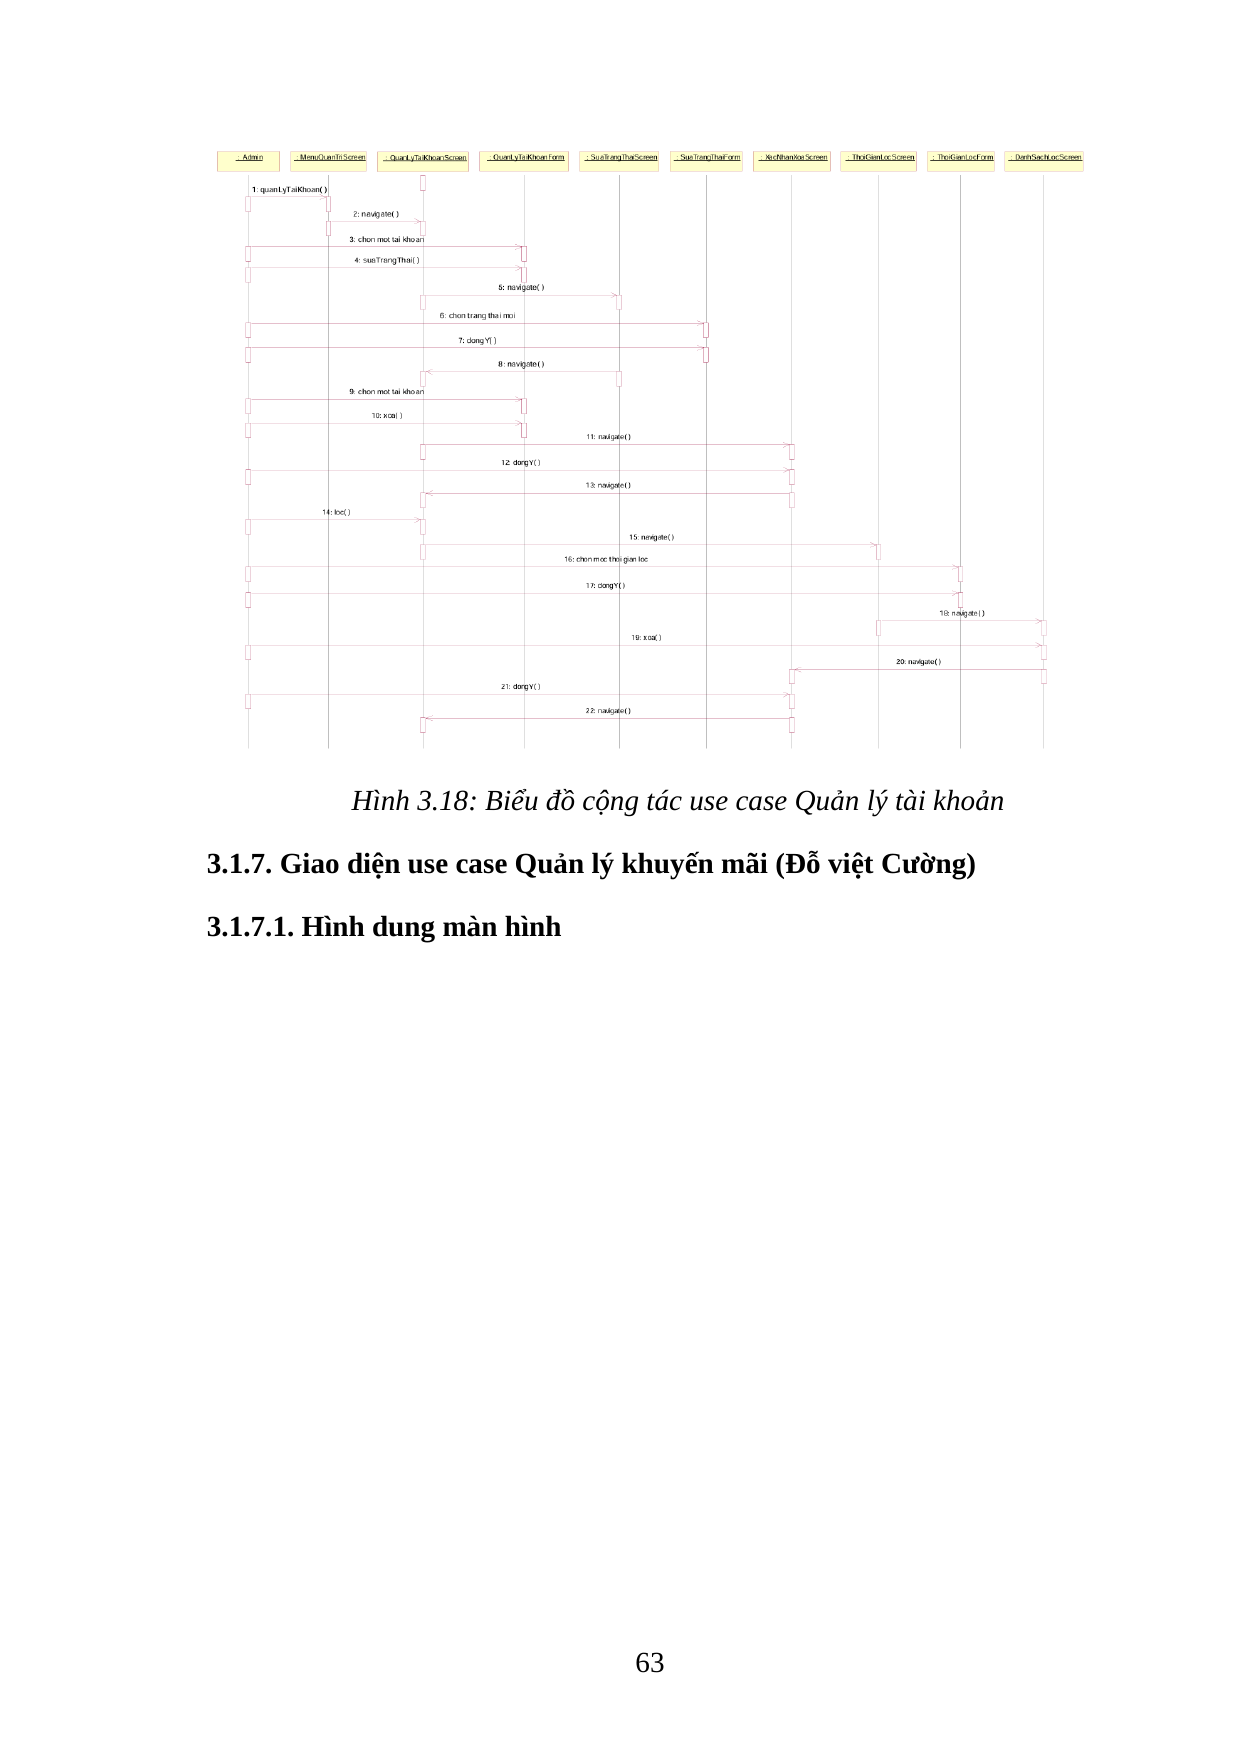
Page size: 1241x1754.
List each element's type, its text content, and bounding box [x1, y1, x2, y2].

subtitle Hình 3.18: Biểu đồ cộng tác use case Quản lý tài khoản [266, 783, 1093, 817]
picture [206, 147, 1093, 754]
text 3.1.7.1. Hình dung màn hình [207, 909, 1093, 942]
subtitle 3.1.7. Giao diện use case Quản lý khuyến mãi (Đỗ việt Cường) [207, 846, 1093, 879]
